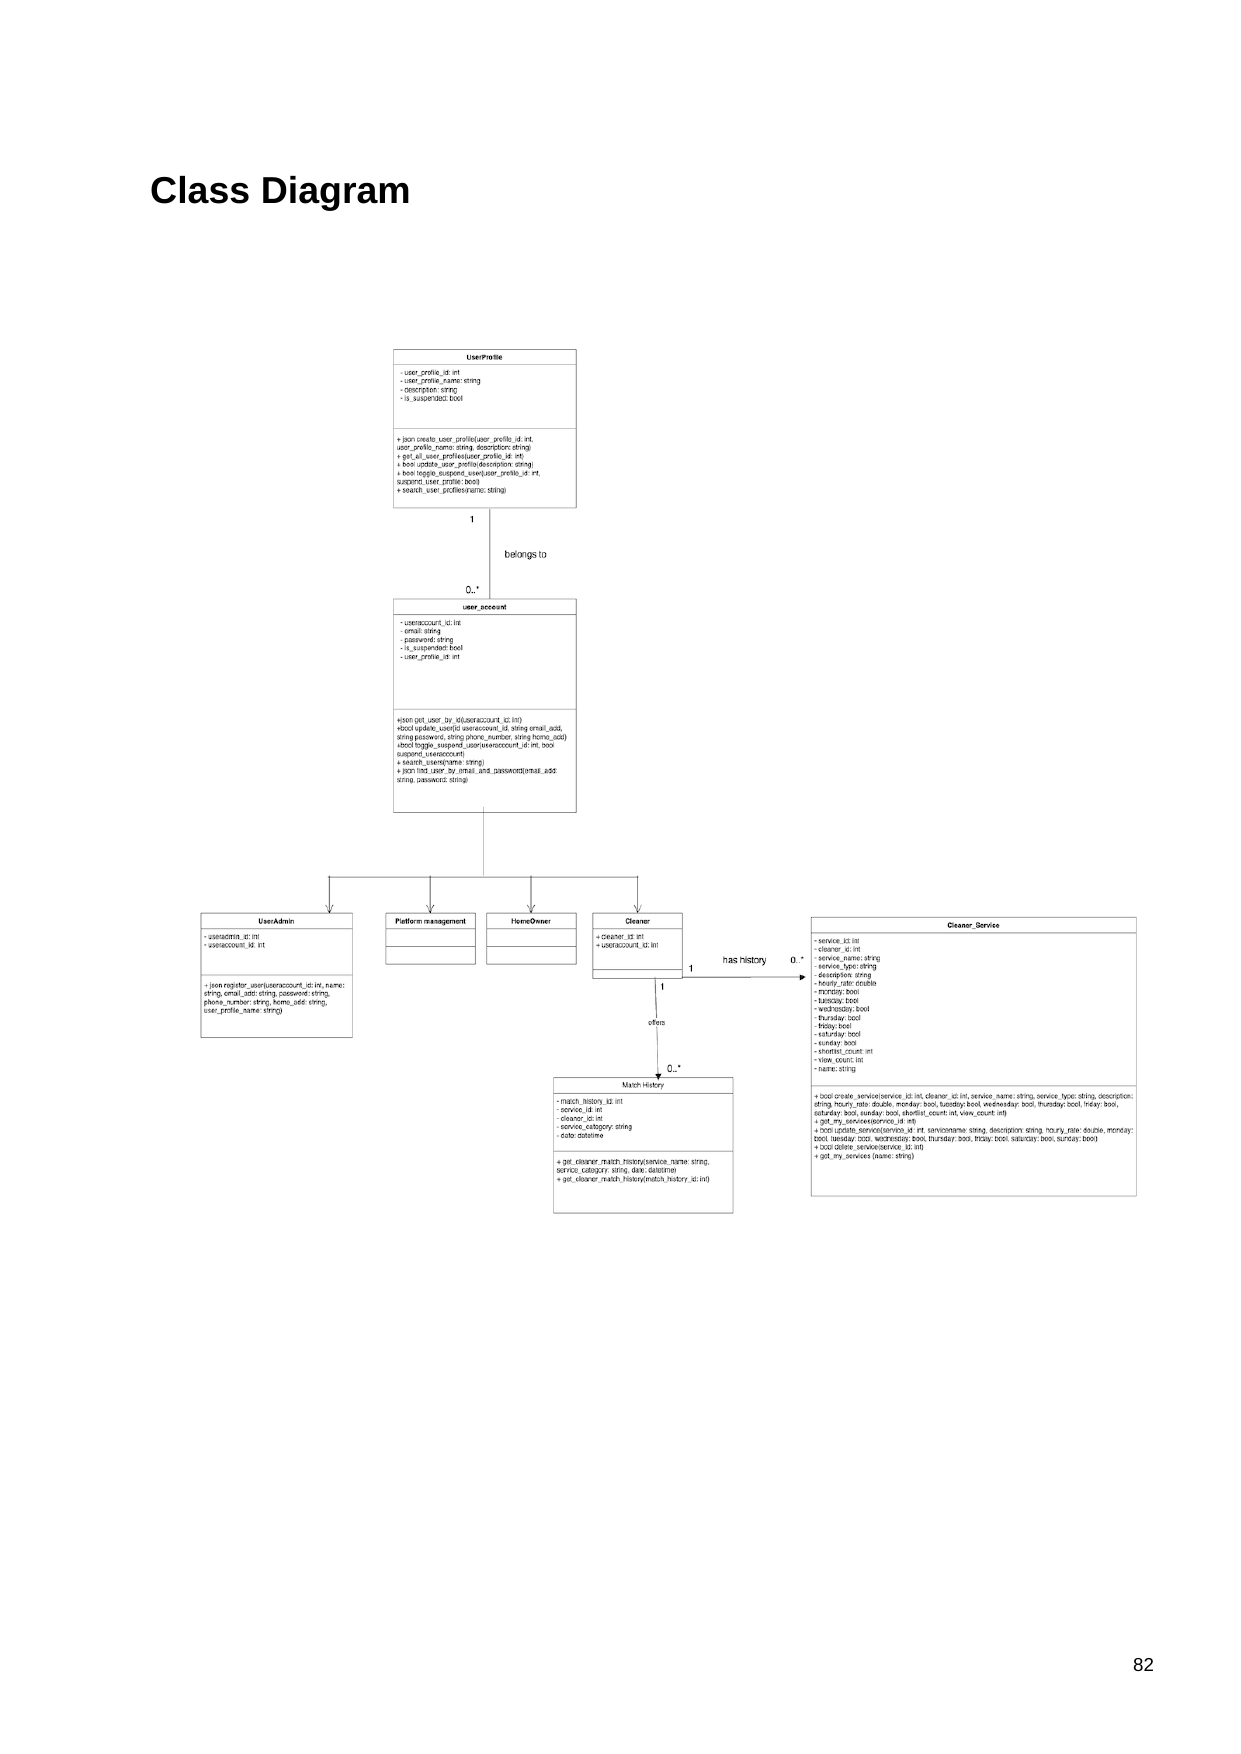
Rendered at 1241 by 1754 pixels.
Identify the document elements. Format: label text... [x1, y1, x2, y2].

subtitle Class Diagram [150, 168, 1153, 211]
picture [150, 315, 1154, 1224]
